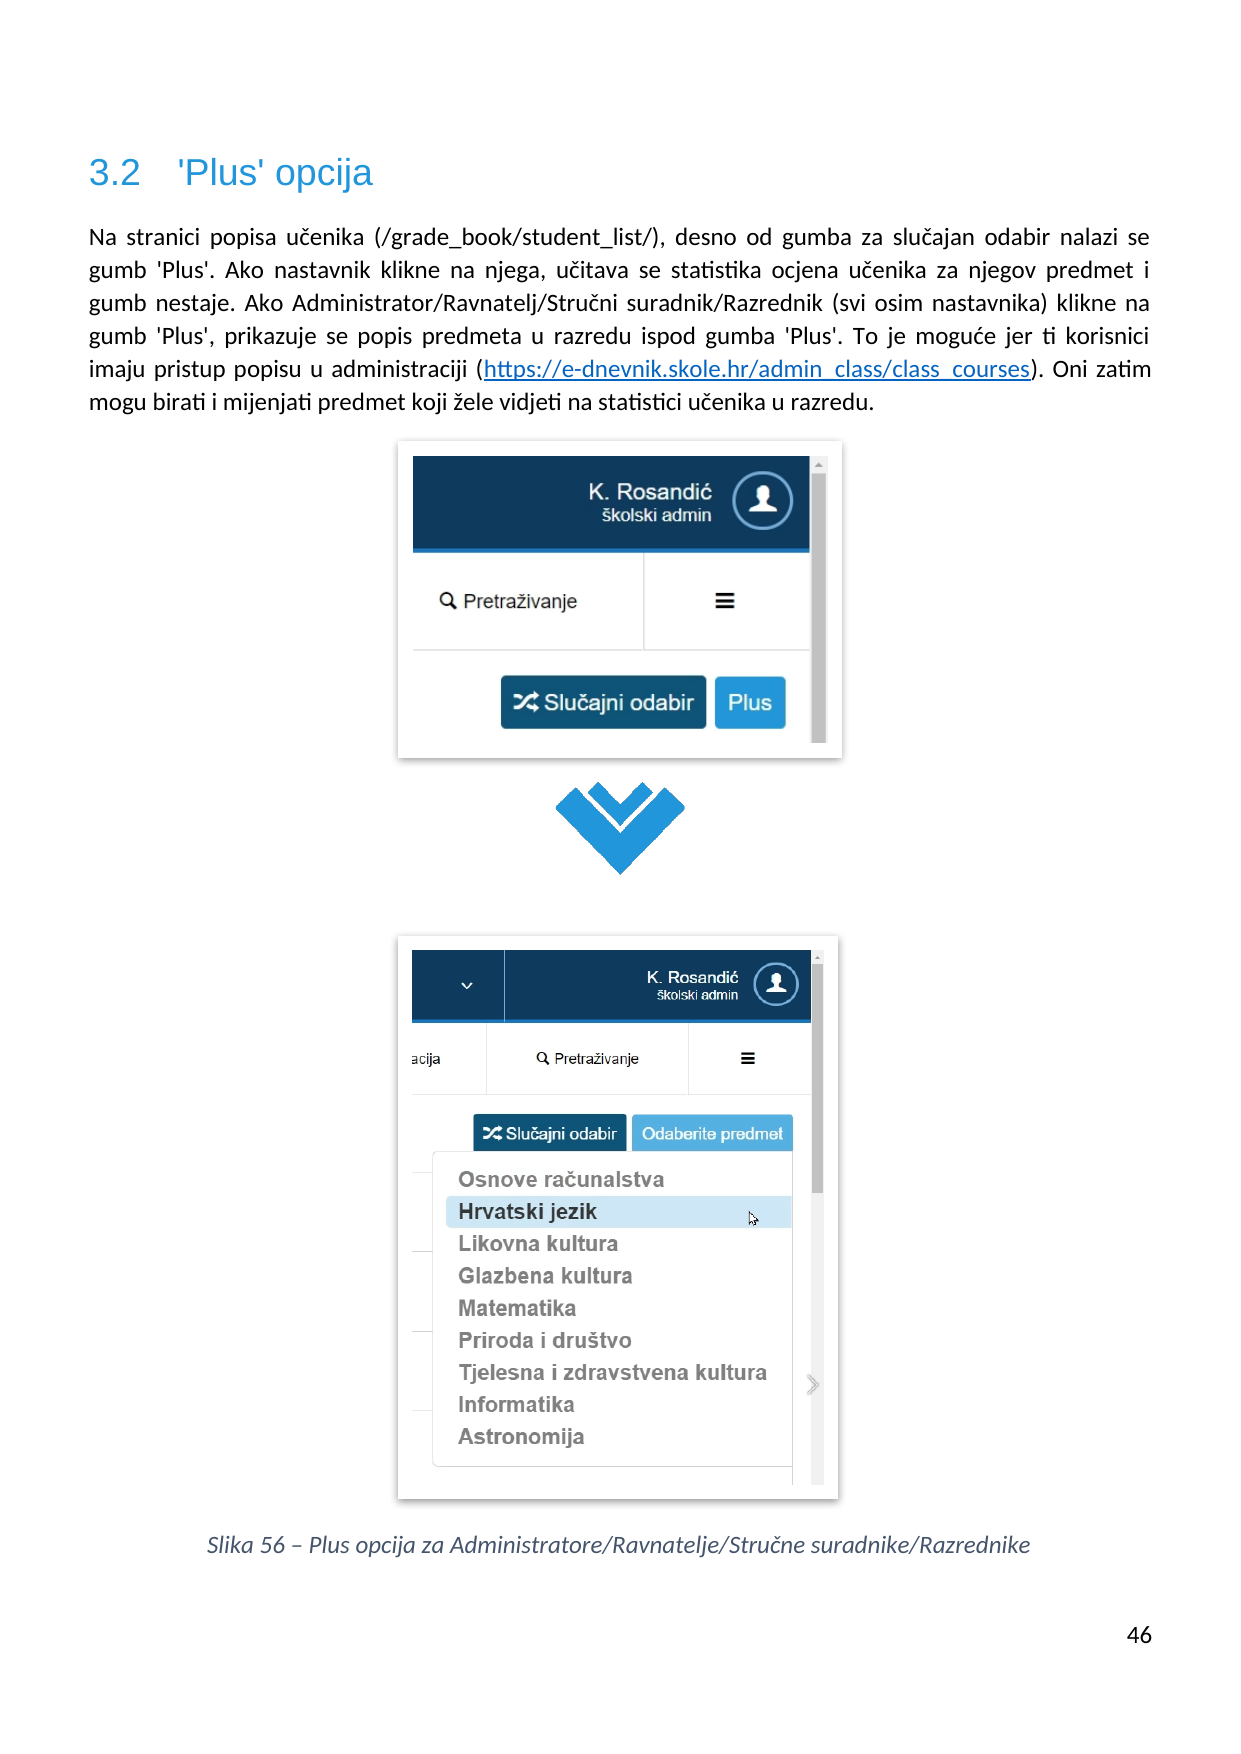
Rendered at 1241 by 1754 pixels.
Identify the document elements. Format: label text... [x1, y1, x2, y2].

picture [413, 456, 828, 743]
subtitle 'Plus' opcija [89, 150, 1152, 193]
text Na stranici popisa učenika (/grade_book/student_list/), desno od gumba za slučajan odabir nalazi se gumb 'Plus'. Ako nastavnik klikne na njega, učitava se statistika ocjena učenika za njegov predmet i gumb nestaje. Ako Administrator/Ravnatelj/Stručni suradnik/Razrednik (svi osim nastavnika) klikne na gumb 'Plus', prikazuje se popis predmeta u razredu ispod gumba 'Plus'. To je moguće jer ti korisnici imaju pristup popisu u administraciji (https://e-dnevnik.skole.hr/admin_class/class_courses). Oni zatim mogu birati i mijenjati predmet koji žele vidjeti na statistici učenika u razredu. [89, 222, 1152, 417]
picture [412, 950, 824, 1485]
picture [555, 763, 685, 893]
